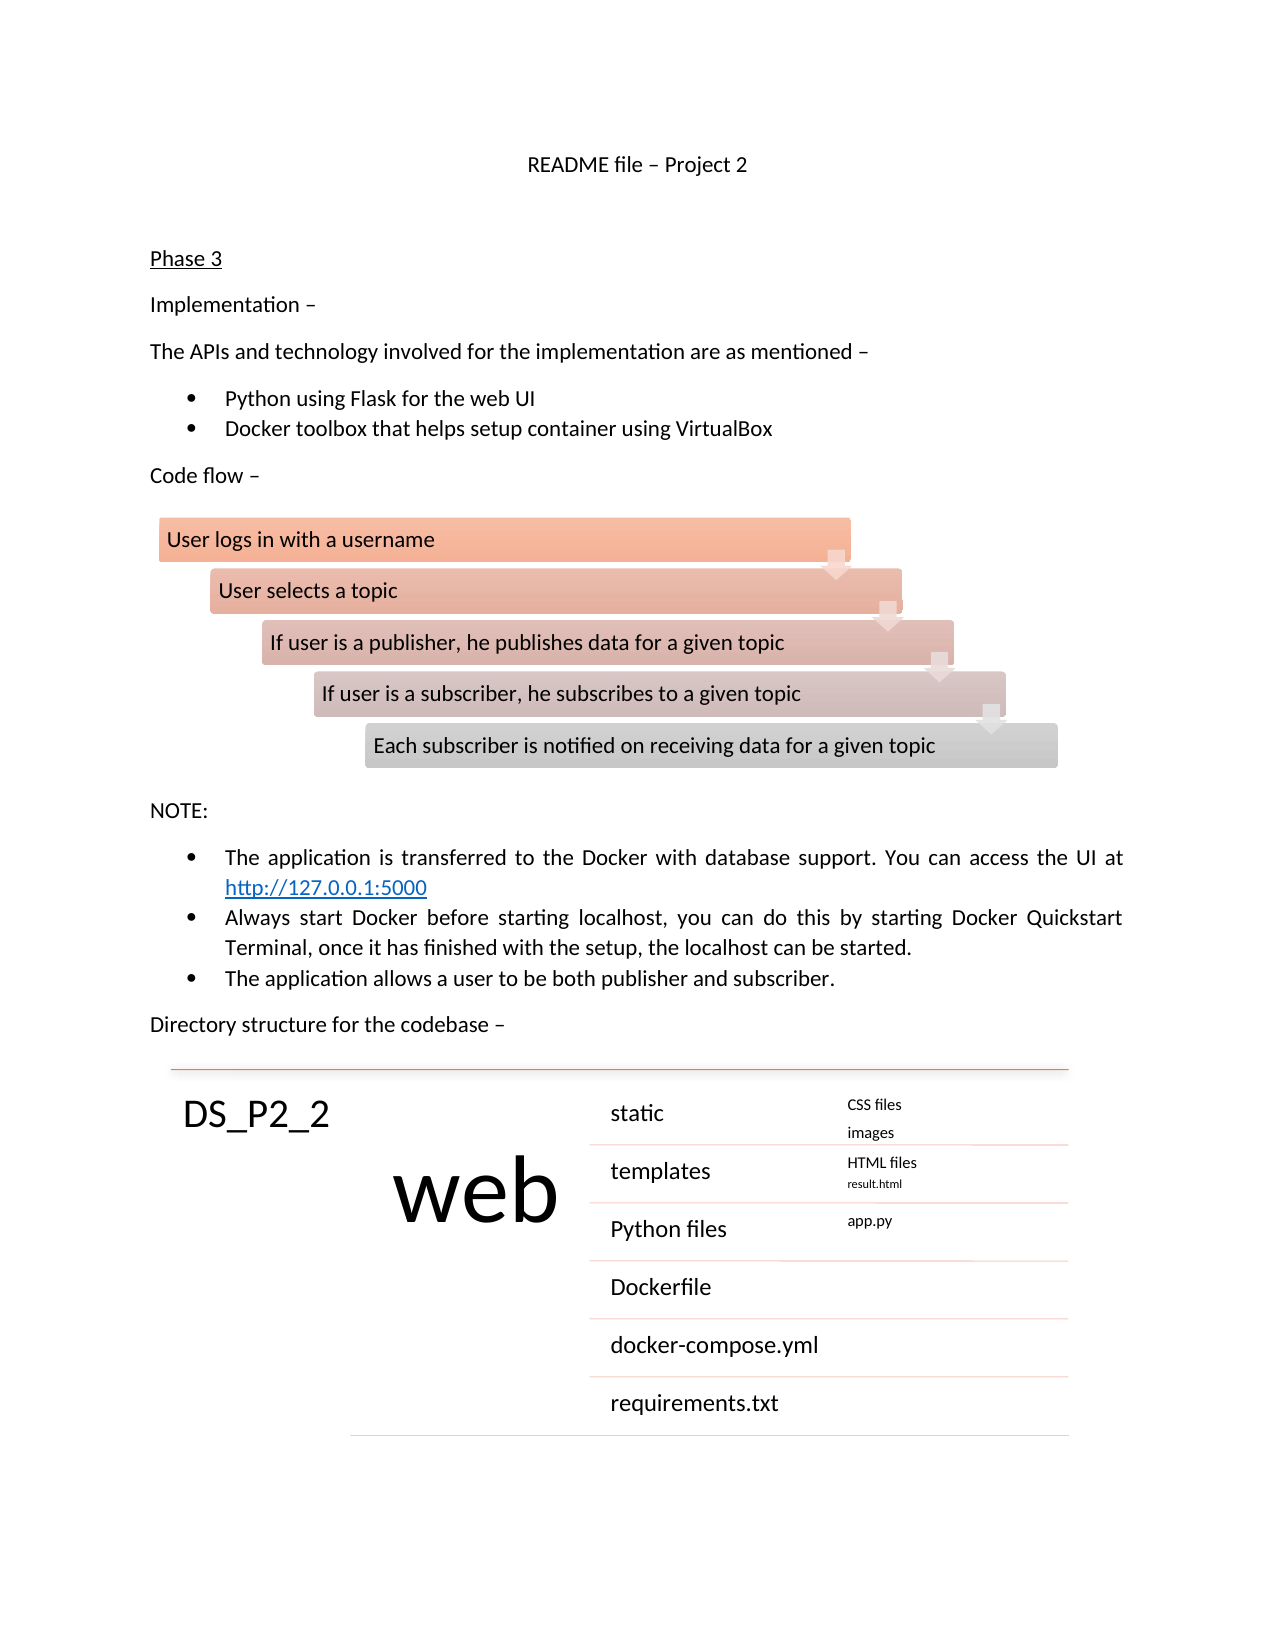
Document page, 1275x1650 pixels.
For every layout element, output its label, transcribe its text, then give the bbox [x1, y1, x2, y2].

text README file – Project 2 [150, 150, 1125, 178]
list Always start Docker before starting localhost, you can do this by starting Docker Quickstart Terminal, once it has finished with the setup, the localhost can be started. [187, 903, 1125, 962]
text The APIs and technology involved for the implementation are as mentioned – [150, 337, 1125, 366]
text Implementation – [150, 291, 1125, 319]
list Docker toolbox that helps setup container using VirtualBox [187, 414, 1125, 443]
list The application is transferred to the Docker with database support. You can access the UI at http://127.0.0.1:5000 [187, 843, 1125, 901]
text Phase 3 [150, 244, 1125, 272]
text Code flow – [150, 461, 1125, 489]
list The application allows a user to be both publisher and subscriber. [187, 964, 1125, 992]
list Python using Flask for the web UI [187, 384, 1125, 412]
text Directory structure for the codebase – [150, 1011, 1125, 1039]
text NOTE: [150, 796, 1125, 824]
